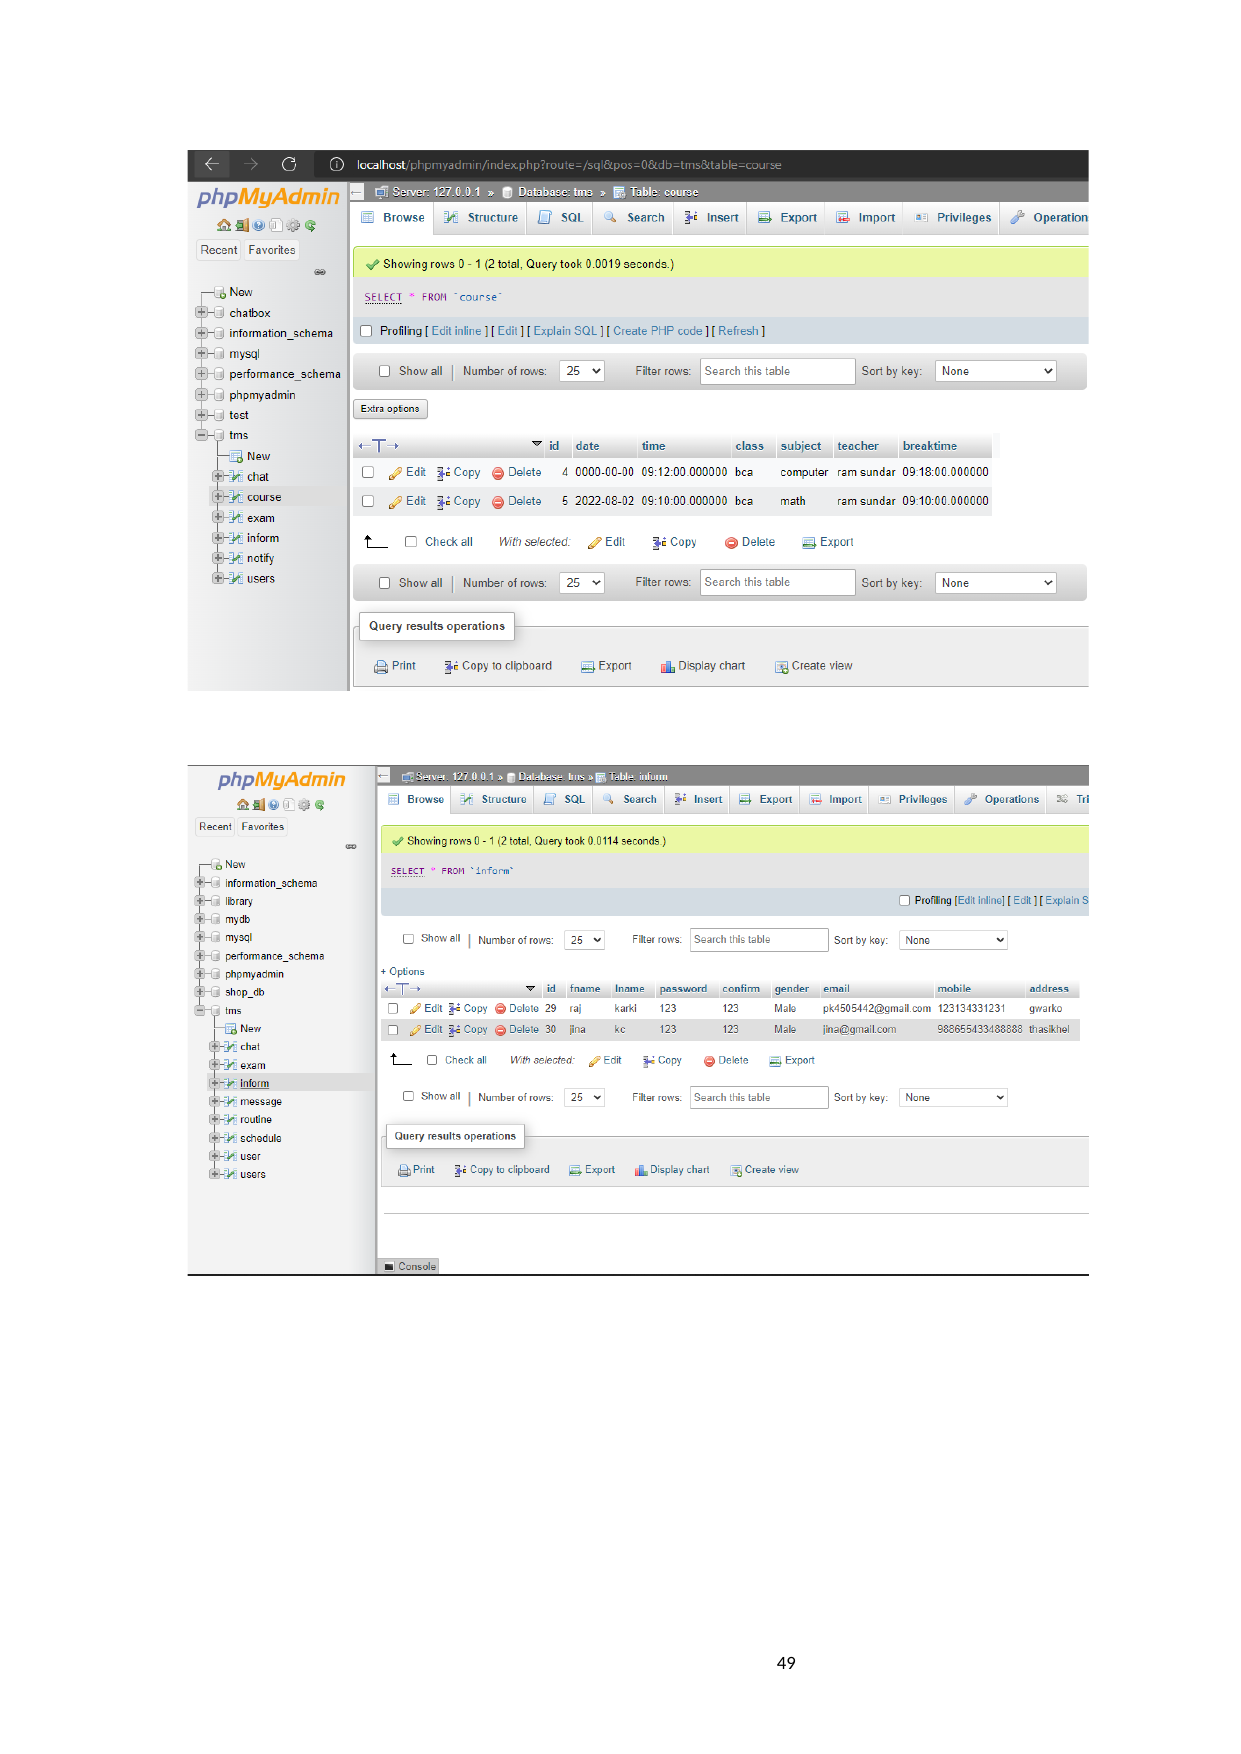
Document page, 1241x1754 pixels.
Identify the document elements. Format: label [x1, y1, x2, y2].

picture [187, 150, 1089, 691]
picture [187, 765, 1089, 1276]
